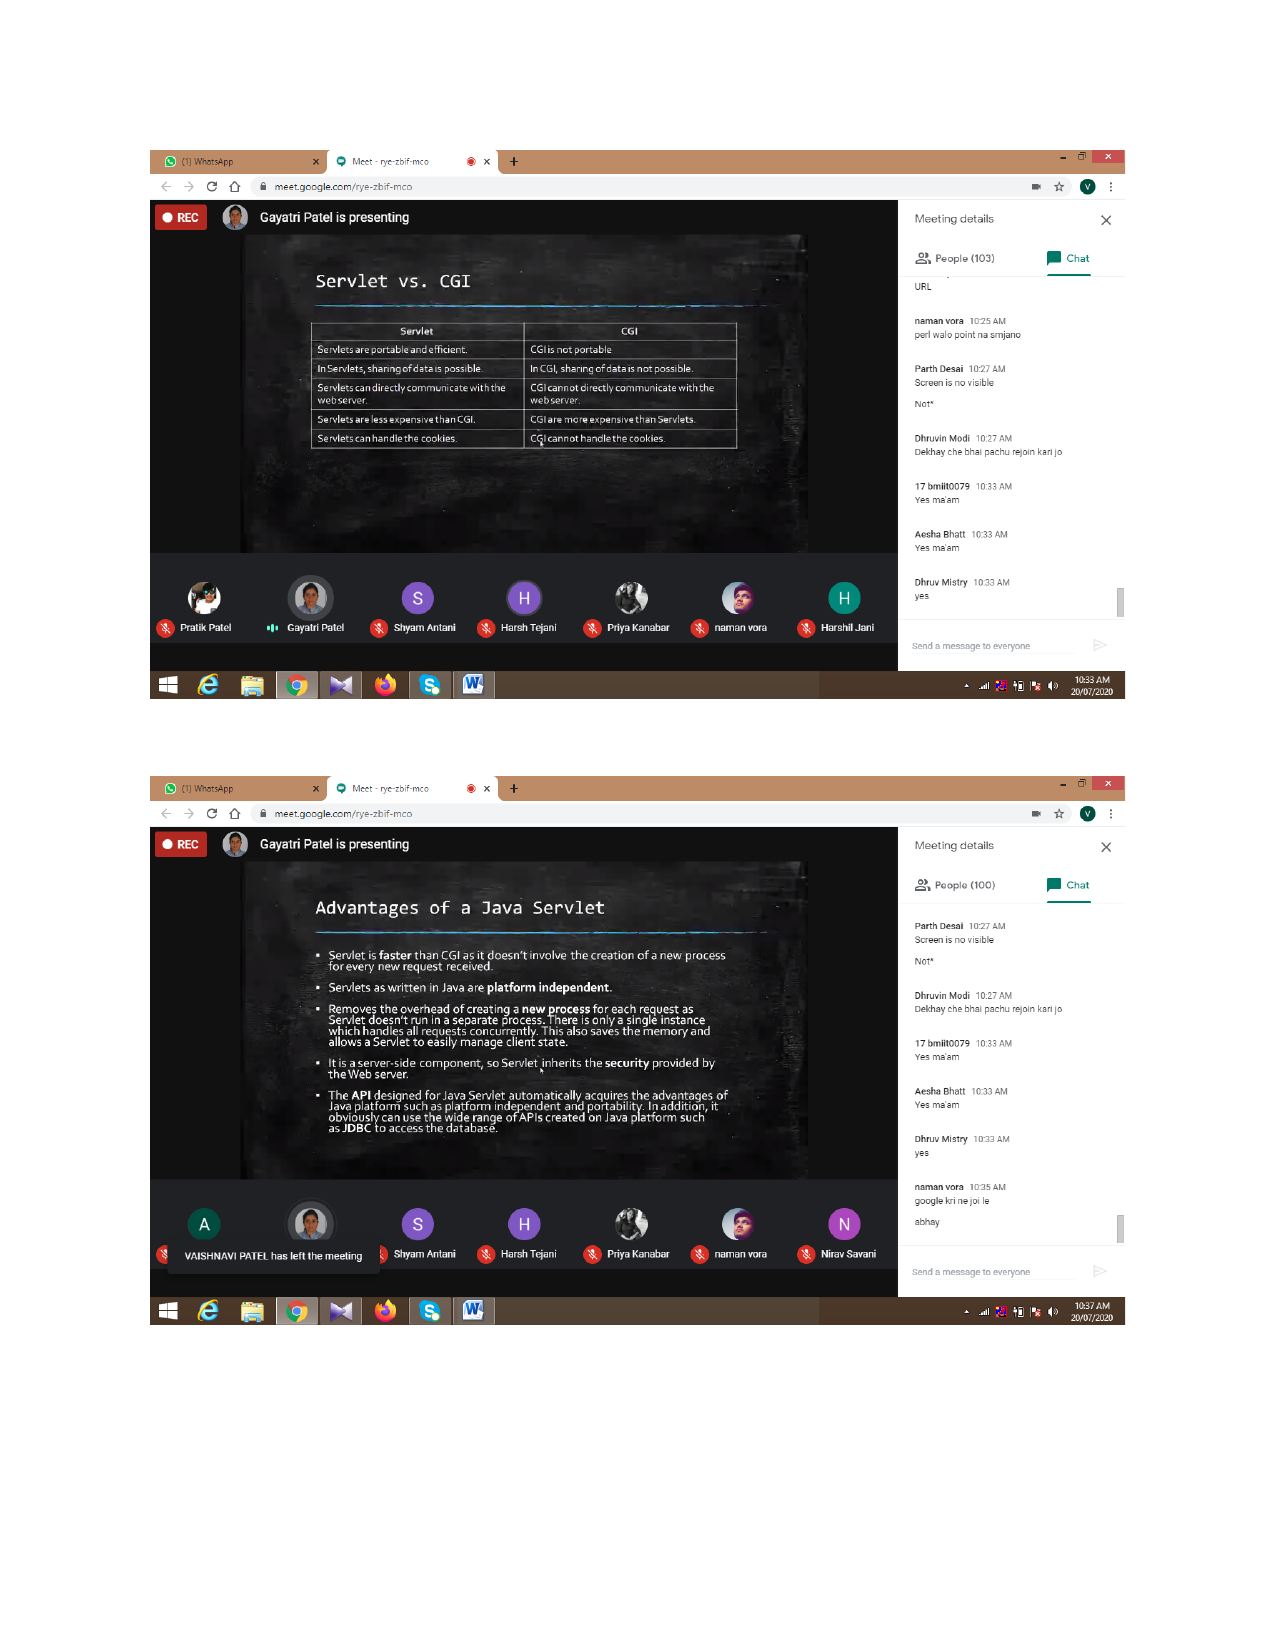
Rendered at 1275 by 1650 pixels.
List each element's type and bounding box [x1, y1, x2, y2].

picture [150, 150, 1125, 699]
picture [150, 776, 1125, 1325]
